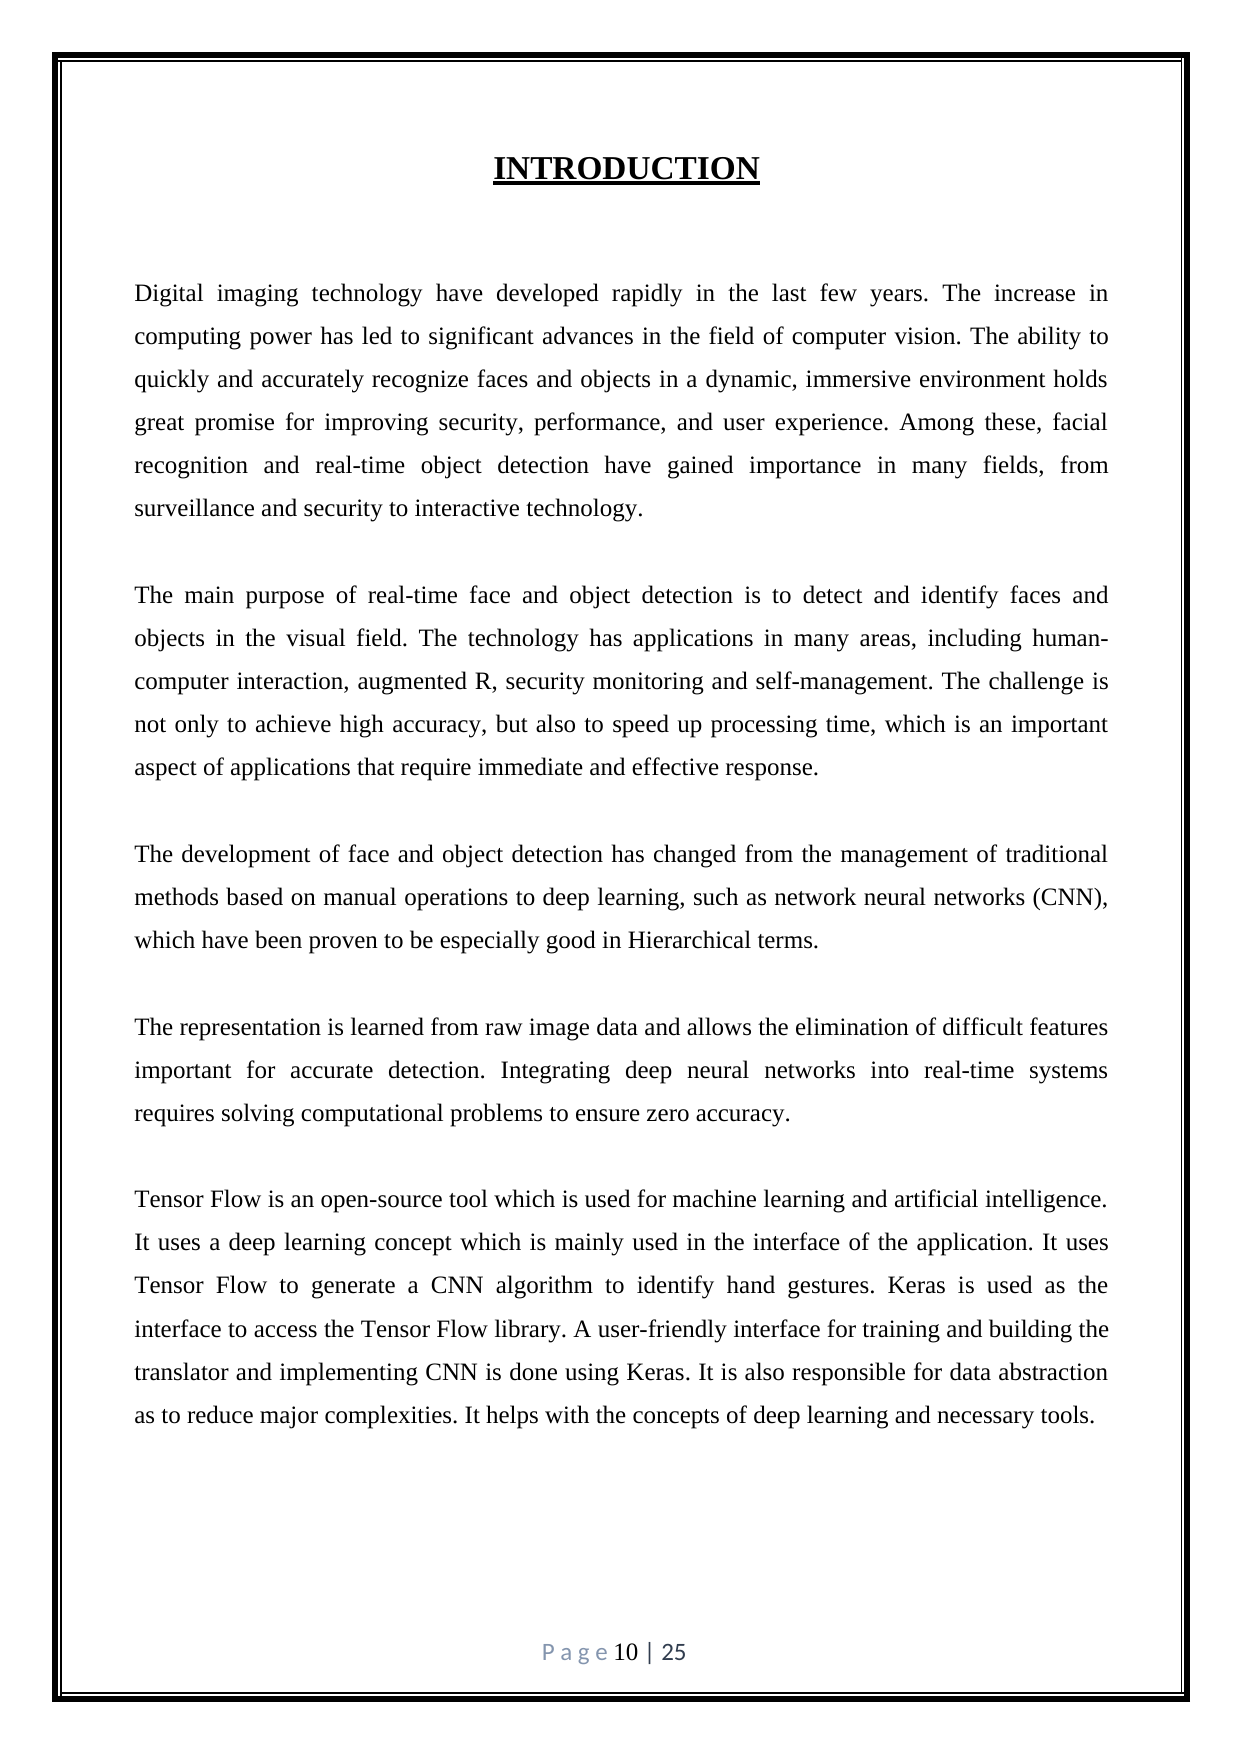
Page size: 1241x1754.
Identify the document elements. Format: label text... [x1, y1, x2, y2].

subtitle INTRODUCTION [86, 148, 1167, 186]
text The development of face and object detection has changed from the management of traditional methods based on manual operations to deep learning, such as network neural networks (CNN), which have been proven to be especially good in Hierarchical terms. [134, 839, 1109, 954]
text The representation is learned from raw image data and allows the elimination of difficult features important for accurate detection. Integrating deep neural networks into real-time systems requires solving computational problems to ensure zero accuracy. [134, 1012, 1109, 1127]
text Digital imaging technology have developed rapidly in the last few years. The increase in computing power has led to significant advances in the field of computer vision. The ability to quickly and accurately recognize faces and objects in a dynamic, immersive environment holds great promise for improving security, performance, and user experience. Among these, facial recognition and real-time object detection have gained importance in many fields, from surveillance and security to interactive technology. [134, 278, 1109, 522]
text The main purpose of real-time face and object detection is to detect and identify faces and objects in the visual field. The technology has applications in many areas, including human- computer interaction, augmented R, security monitoring and self-management. The challenge is not only to achieve high accuracy, but also to speed up processing time, which is an important aspect of applications that require immediate and effective response. [134, 580, 1109, 781]
text Tensor Flow is an open-source tool which is used for machine learning and artificial intelligence. It uses a deep learning concept which is mainly used in the interface of the application. It uses Tensor Flow to generate a CNN algorithm to identify hand gestures. Keras is used as the interface to access the Tensor Flow library. A user-friendly interface for training and building the translator and implementing CNN is done using Keras. It is also responsible for data abstraction as to reduce major complexities. It helps with the concepts of deep learning and necessary tools. [134, 1184, 1109, 1429]
